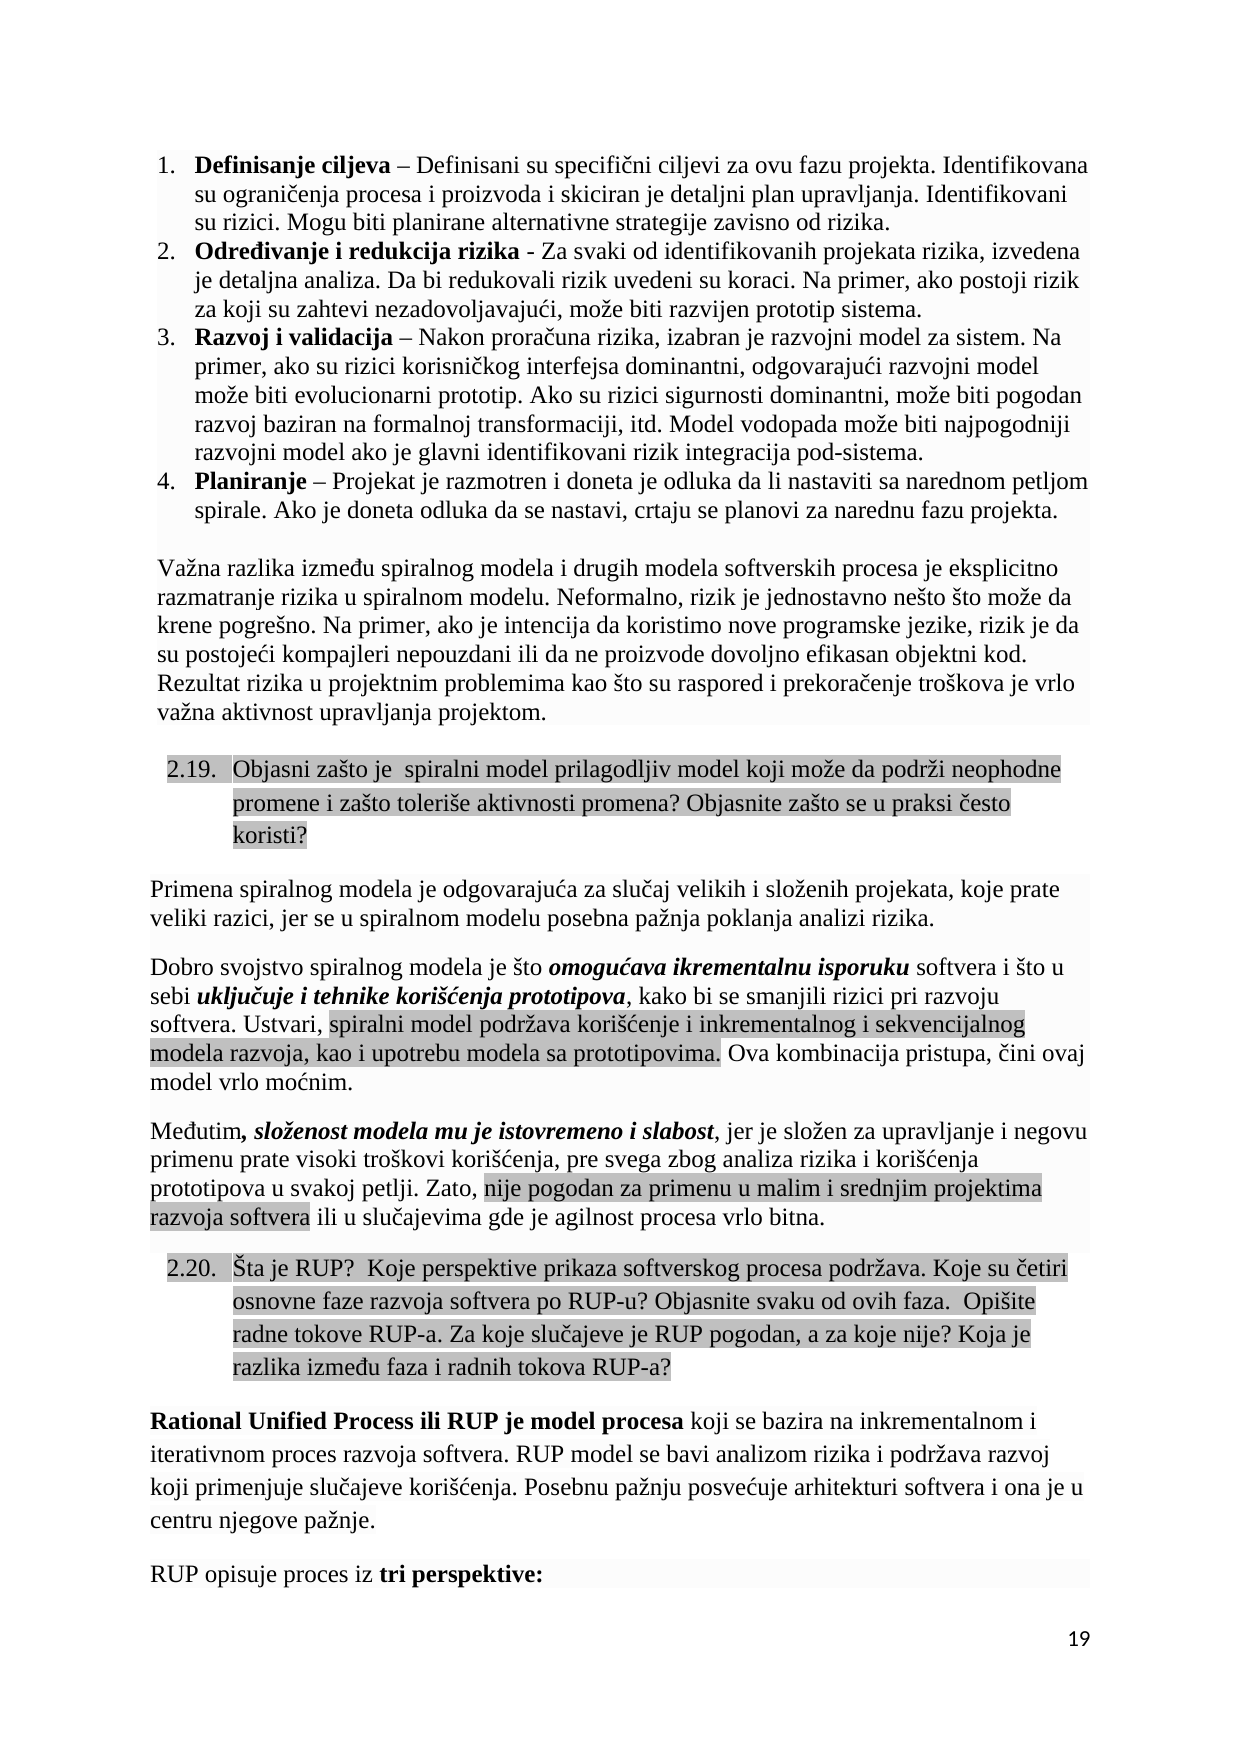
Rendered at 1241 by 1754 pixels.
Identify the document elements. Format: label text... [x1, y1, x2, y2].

text Međutim, složenost modela mu je istovremeno i slabost, jer je složen za upravljanje i negovu primenu prate visoki troškovi korišćenja, pre svega zbog analiza rizika i korišćenja prototipova u svakoj petlji. Zato, nije pogodan za primenu u malim i srednjim projektima razvoja softvera ili u slučajevima gde je agilnost procesa vrlo bitna. [150, 1116, 1090, 1231]
list Planiranje – Projekat je razmotren i doneta je odluka da li nastaviti sa narednom petljom spirale. Ako je doneta odluka da se nastavi, crtaju se planovi za narednu fazu projekta. [157, 466, 1090, 524]
list Objasni zašto je spiralni model prilagodljiv model koji može da podrži neophodne promene i zašto toleriše aktivnosti promena? Objasnite zašto se u praksi često koristi? [167, 754, 1090, 849]
list Određivanje i redukcija rizika - Za svaki od identifikovanih projekata rizika, izvedena je detaljna analiza. Da bi redukovali rizik uvedeni su koraci. Na primer, ako postoji rizik za koji su zahtevi nezadovoljavajući, može biti razvijen prototip sistema. [157, 236, 1090, 322]
text Važna razlika između spiralnog modela i drugih modela softverskih procesa je eksplicitno razmatranje rizika u spiralnom modelu. Neformalno, rizik je jednostavno nešto što može da krene pogrešno. Na primer, ako je intencija da koristimo nove programske jezike, rizik je da su postojeći kompajleri nepouzdani ili da ne proizvode dovoljno efikasan objektni kod. Rezultat rizika u projektnim problemima kao što su raspored i prekoračenje troškova je vrlo važna aktivnost upravljanja projektom. [547, 553, 1090, 725]
text Rational Unified Process ili RUP je model procesa koji se bazira na inkrementalnom i iterativnom proces razvoja softvera. RUP model se bavi analizom rizika i podržava razvoj koji primenjuje slučajeve korišćenja. Posebnu pažnju posvećuje arhitekturi softvera i ona je u centru njegove pažnje. [150, 1406, 1090, 1534]
text Primena spiralnog modela je odgovarajuća za slučaj velikih i složenih projekata, koje prate veliki razici, jer se u spiralnom modelu posebna pažnja poklanja analizi rizika. [150, 874, 1090, 932]
text RUP opisuje proces iz tri perspektive: [150, 1559, 1090, 1588]
list Šta je RUP? Koje perspektive prikaza softverskog procesa podržava. Koje su četiri osnovne faze razvoja softvera po RUP-u? Objasnite svaku od ovih faza. Opišite radne tokove RUP-a. Za koje slučajeve je RUP pogodan, a za koje nije? Koja je razlika između faza i radnih tokova RUP-a? [167, 1253, 1090, 1381]
list Definisanje ciljeva – Definisani su specifični ciljevi za ovu fazu projekta. Identifikovana su ograničenja procesa i proizvoda i skiciran je detaljni plan upravljanja. Identifikovani su rizici. Mogu biti planirane alternativne strategije zavisno od rizika. [157, 150, 1090, 236]
text Dobro svojstvo spiralnog modela je što omogućava ikrementalnu isporuku softvera i što u sebi uključuje i tehnike korišćenja prototipova, kako bi se smanjili rizici pri razvoju softvera. Ustvari, spiralni model podržava korišćenje i inkrementalnog i sekvencijalnog modela razvoja, kao i upotrebu modela sa prototipovima. Ova kombinacija pristupa, čini ovaj model vrlo moćnim. [150, 952, 1090, 1096]
list Razvoj i validacija – Nakon proračuna rizika, izabran je razvojni model za sistem. Na primer, ako su rizici korisničkog interfejsa dominantni, odgovarajući razvojni model može biti evolucionarni prototip. Ako su rizici sigurnosti dominantni, može biti pogodan razvoj baziran na formalnoj transformaciji, itd. Model vodopada može biti najpogodniji razvojni model ako je glavni identifikovani rizik integracija pod-sistema. [157, 322, 1090, 466]
